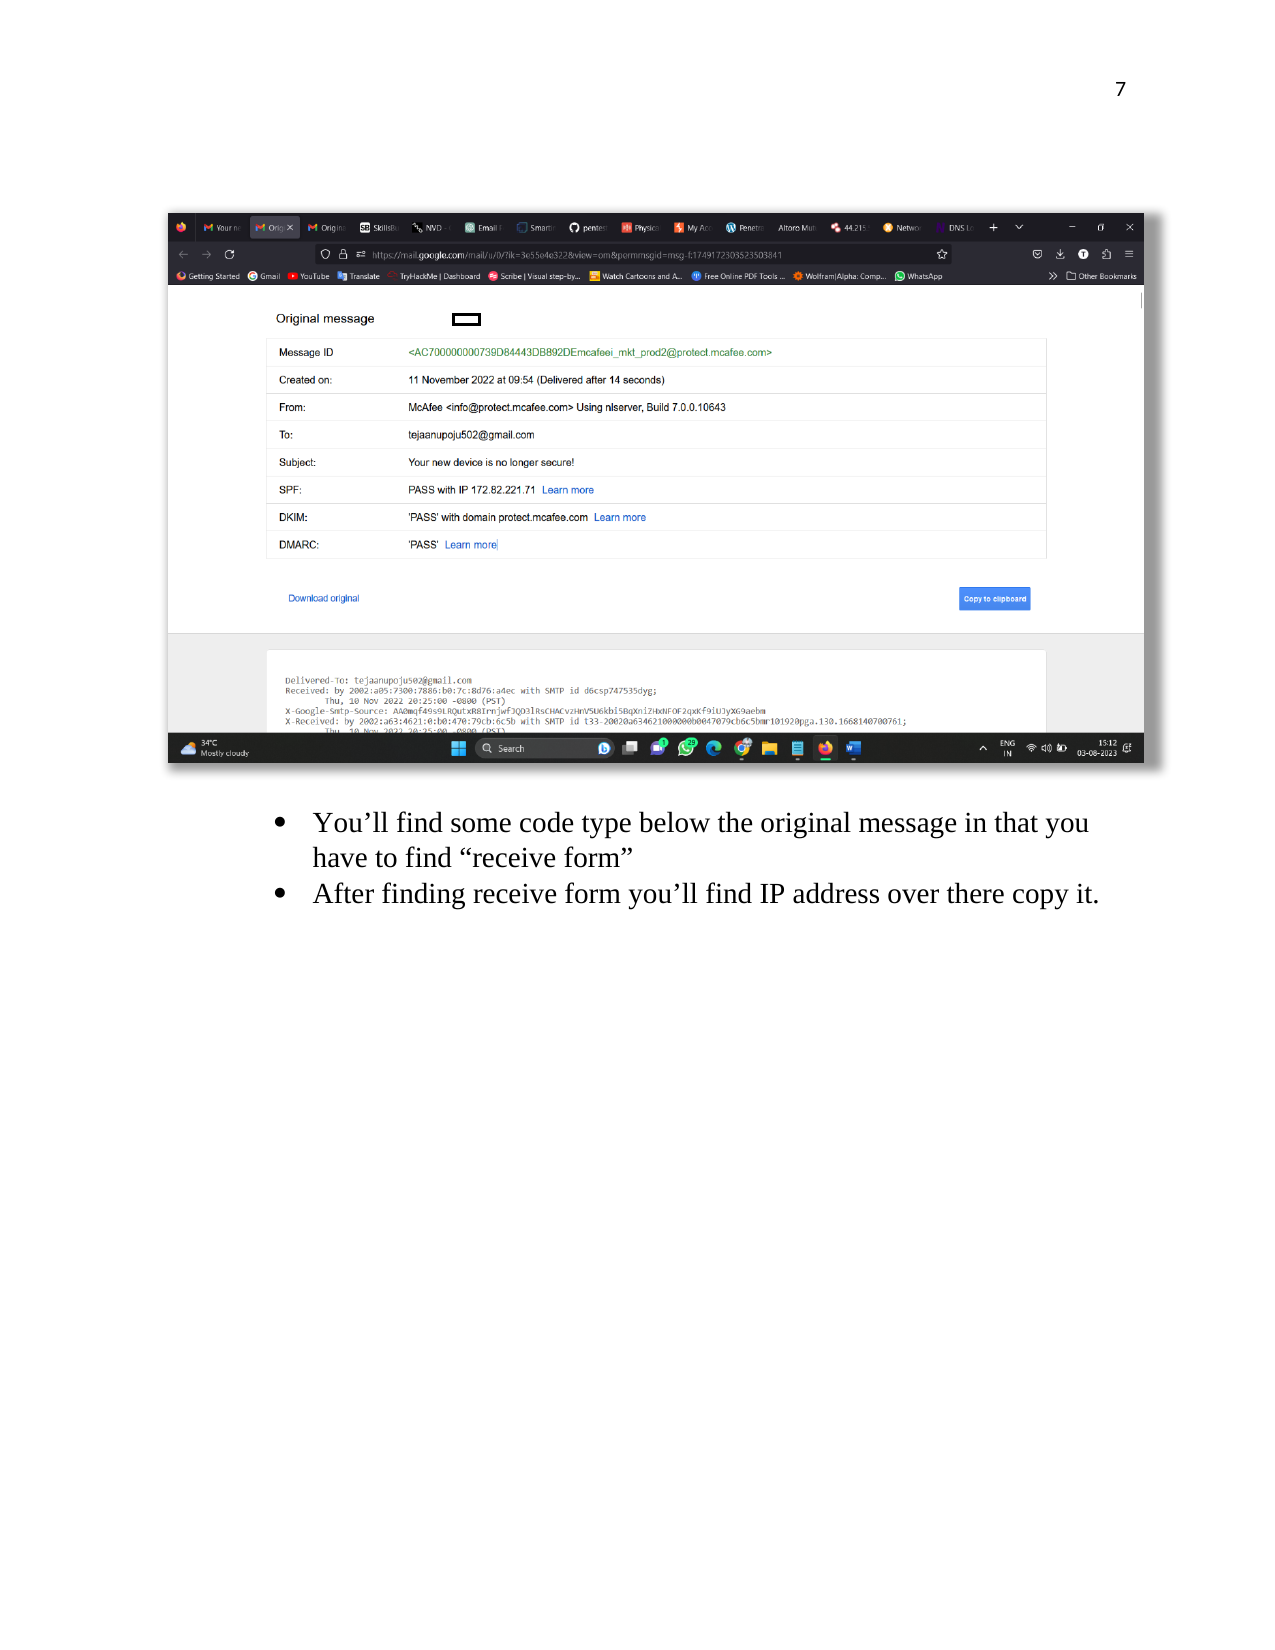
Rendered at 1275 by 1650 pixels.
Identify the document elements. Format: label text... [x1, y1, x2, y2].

list You’ll find some code type below the original message in that you have to find “receive form” [275, 805, 1125, 874]
picture [168, 213, 1144, 763]
list After finding receive form you’ll find IP address over there copy it. [275, 876, 1125, 909]
